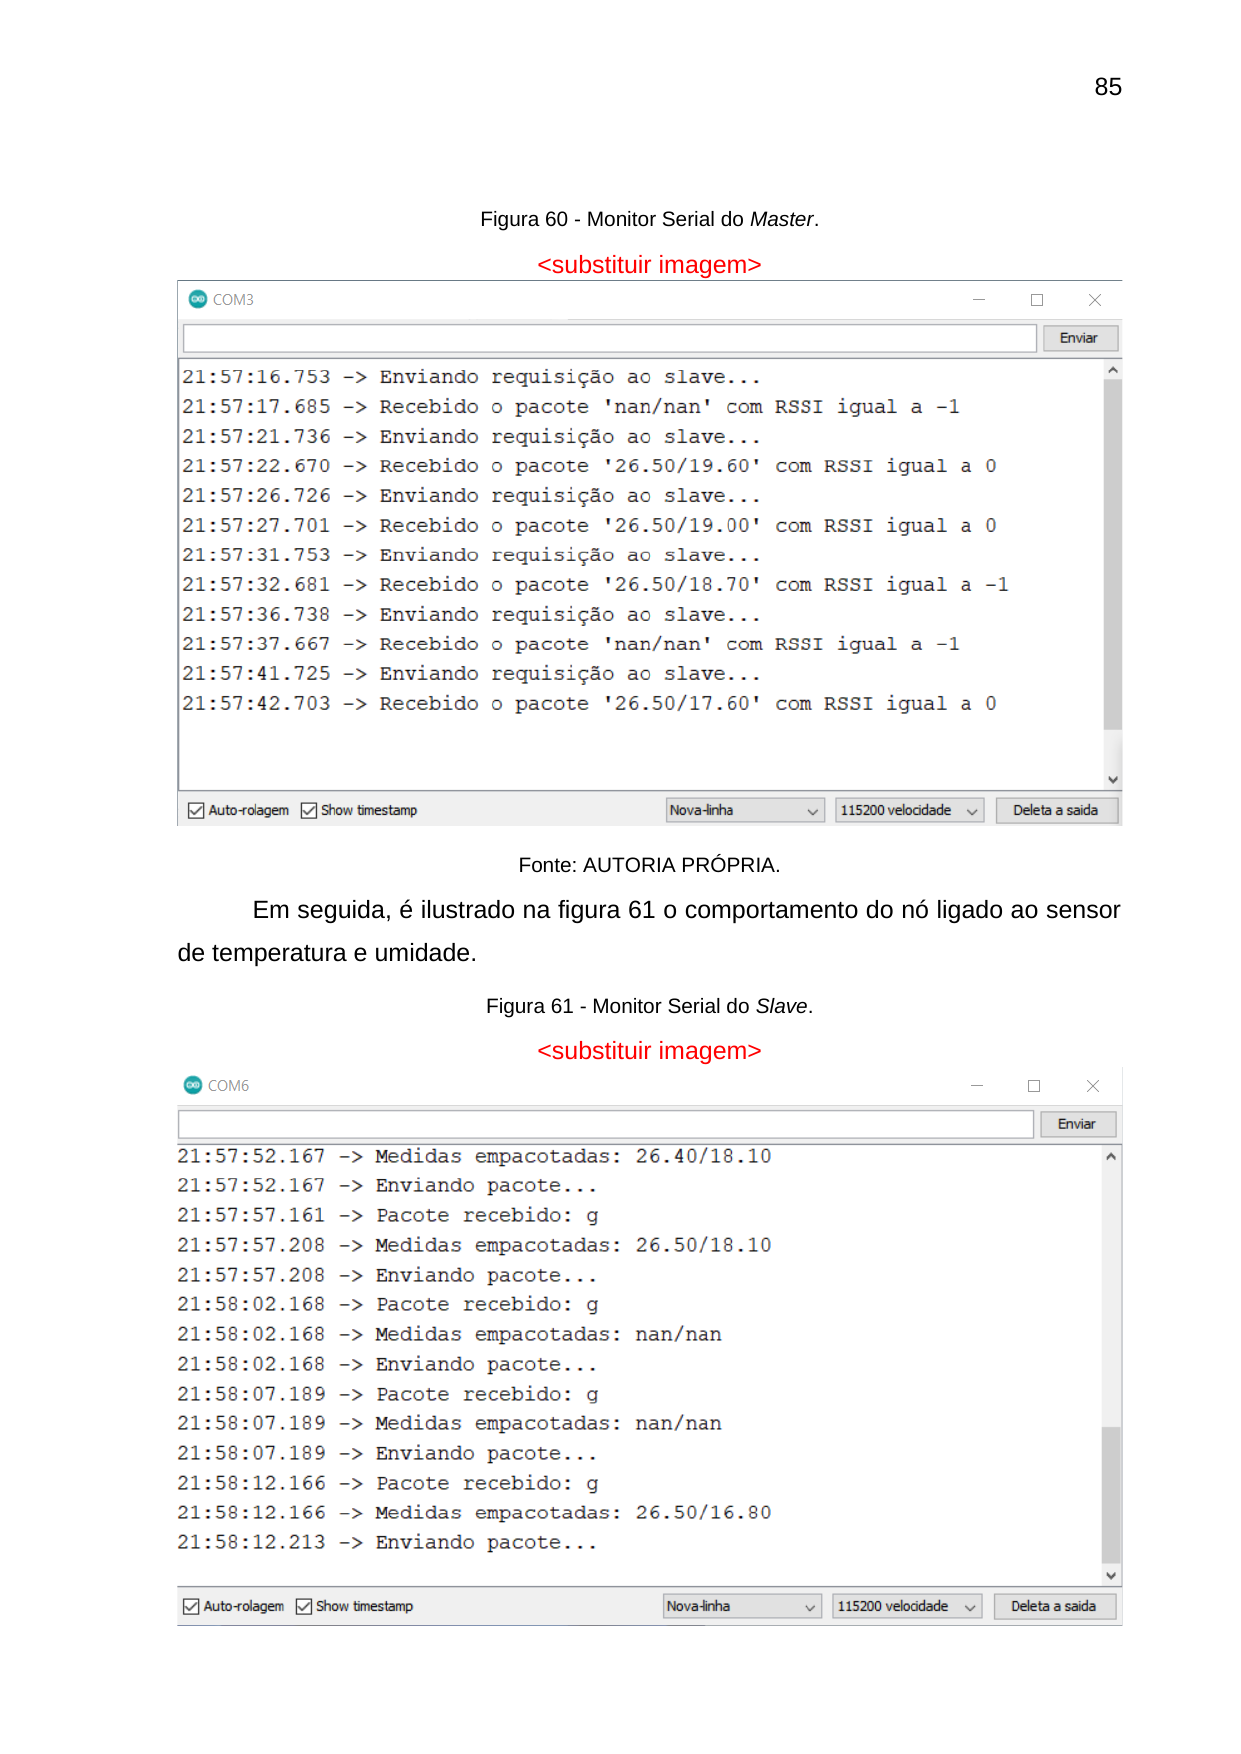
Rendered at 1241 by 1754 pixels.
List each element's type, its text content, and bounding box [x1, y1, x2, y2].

text Em seguida, é ilustrado na figura 61 o comportamento do nó ligado ao sensor de temperatura e umidade. [177, 895, 1122, 967]
text <substituir imagem> [177, 250, 1122, 278]
picture [177, 1067, 1123, 1626]
picture [177, 280, 1123, 826]
text Figura 60 - Monitor Serial do Master. [177, 207, 1122, 231]
text Figura 61 - Monitor Serial do Slave. [177, 994, 1122, 1018]
text <substituir imagem> [177, 1036, 1122, 1065]
text Fonte: AUTORIA PRÓPRIA. [177, 853, 1122, 877]
